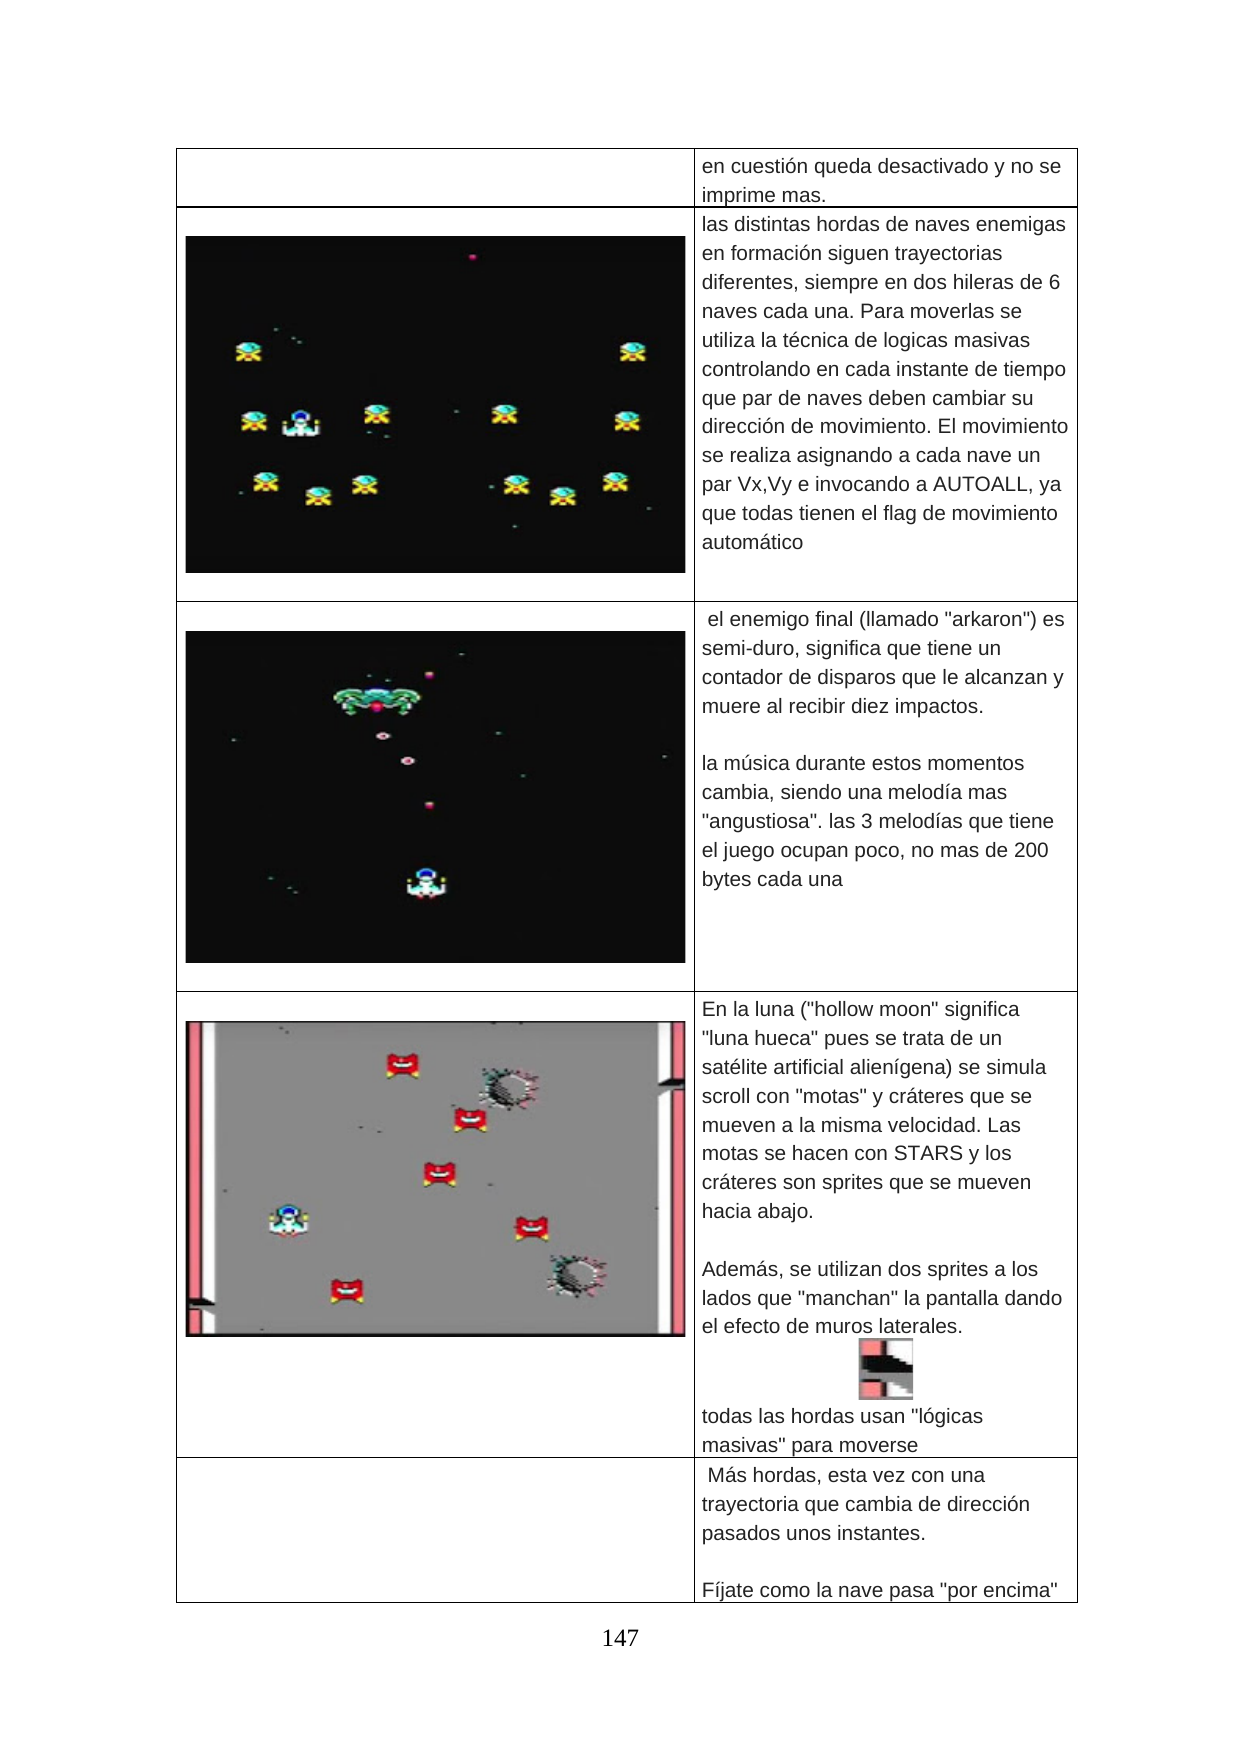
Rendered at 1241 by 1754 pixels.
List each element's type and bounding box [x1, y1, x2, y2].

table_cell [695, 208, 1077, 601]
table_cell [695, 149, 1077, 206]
picture [185, 1021, 686, 1337]
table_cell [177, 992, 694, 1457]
picture [185, 236, 686, 573]
picture [185, 631, 686, 963]
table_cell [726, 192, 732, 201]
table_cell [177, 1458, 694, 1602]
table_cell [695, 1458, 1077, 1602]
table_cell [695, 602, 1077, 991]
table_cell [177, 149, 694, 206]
picture [858, 1338, 914, 1400]
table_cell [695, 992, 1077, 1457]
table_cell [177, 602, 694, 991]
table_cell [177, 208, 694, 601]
